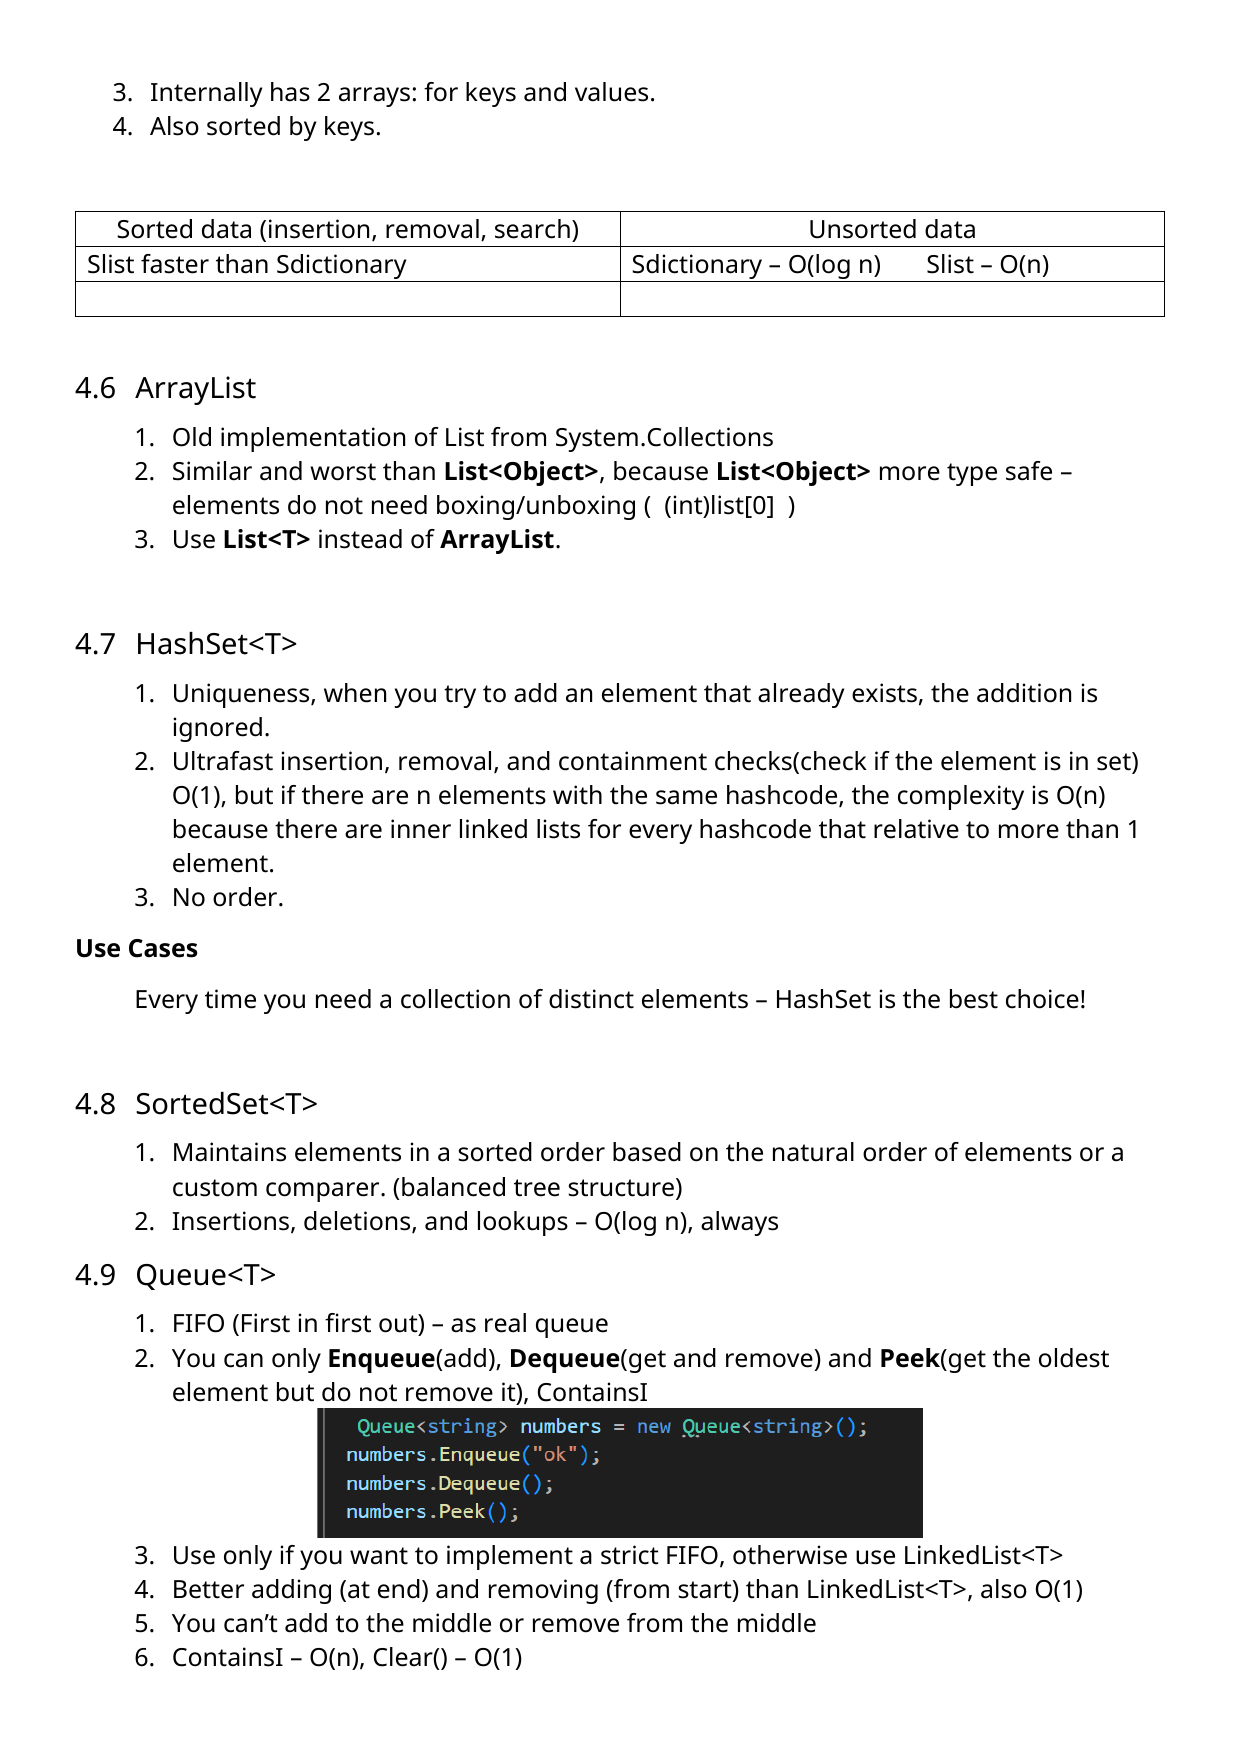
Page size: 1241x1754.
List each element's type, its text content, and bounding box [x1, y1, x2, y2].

list Insertions, deletions, and lookups – O(log n), always [134, 1203, 1165, 1237]
list Ultrafast insertion, removal, and containment checks(check if the element is in set) O(1), but if there are n elements with the same hashcode, the complexity is O(n) because there are inner linked lists for every hashcode that relative to more than 1 element. [134, 744, 1165, 880]
text Use Cases [75, 931, 1165, 965]
list You can only Enqueue(add), Dequeue(get and remove) and Peek(get the oldest element but do not remove it), ContainsI [134, 1340, 1165, 1408]
list Similar and worst than List<Object>, because List<Object> more type safe – elements do not need boxing/unboxing ( (int)list[0] ) [134, 454, 1165, 522]
subtitle SortedSet<T> [75, 1083, 1165, 1123]
table_cell [621, 282, 1164, 316]
table_cell Sdictionary – O(log n) Slist – O(n) [621, 247, 1164, 281]
table_cell [76, 282, 620, 316]
list Better adding (at end) and removing (from start) than LinkedList<T>, also O(1) [134, 1571, 1165, 1606]
subtitle ArrayList [75, 368, 1165, 407]
list Maintains elements in a sorted order based on the natural order of elements or a custom comparer. (balanced tree structure) [134, 1135, 1165, 1203]
list Internally has 2 arrays: for keys and values. [112, 75, 1165, 109]
list Old implementation of List from System.Collections [134, 420, 1165, 454]
list You can’t add to the middle or remove from the middle [134, 1606, 1165, 1639]
text Every time you need a collection of distinct elements – HashSet is the best choice! [134, 981, 1165, 1016]
list Also sorted by keys. [112, 109, 1165, 143]
table_cell Slist faster than Sdictionary [76, 247, 620, 281]
picture [317, 1408, 923, 1538]
table_header Sorted data (insertion, removal, search) [76, 212, 620, 246]
subtitle HashSet<T> [75, 623, 1165, 663]
table_header Unsorted data [621, 212, 1164, 246]
list Uniqueness, when you try to add an element that already exists, the addition is ignored. [134, 676, 1165, 744]
list No order. [134, 880, 1165, 914]
subtitle Queue<T> [75, 1254, 1165, 1294]
list Use List<T> instead of ArrayList. [134, 522, 1165, 556]
list ContainsI – O(n), Clear() – O(1) [134, 1639, 1165, 1674]
list FIFO (First in first out) – as real queue [134, 1306, 1165, 1340]
